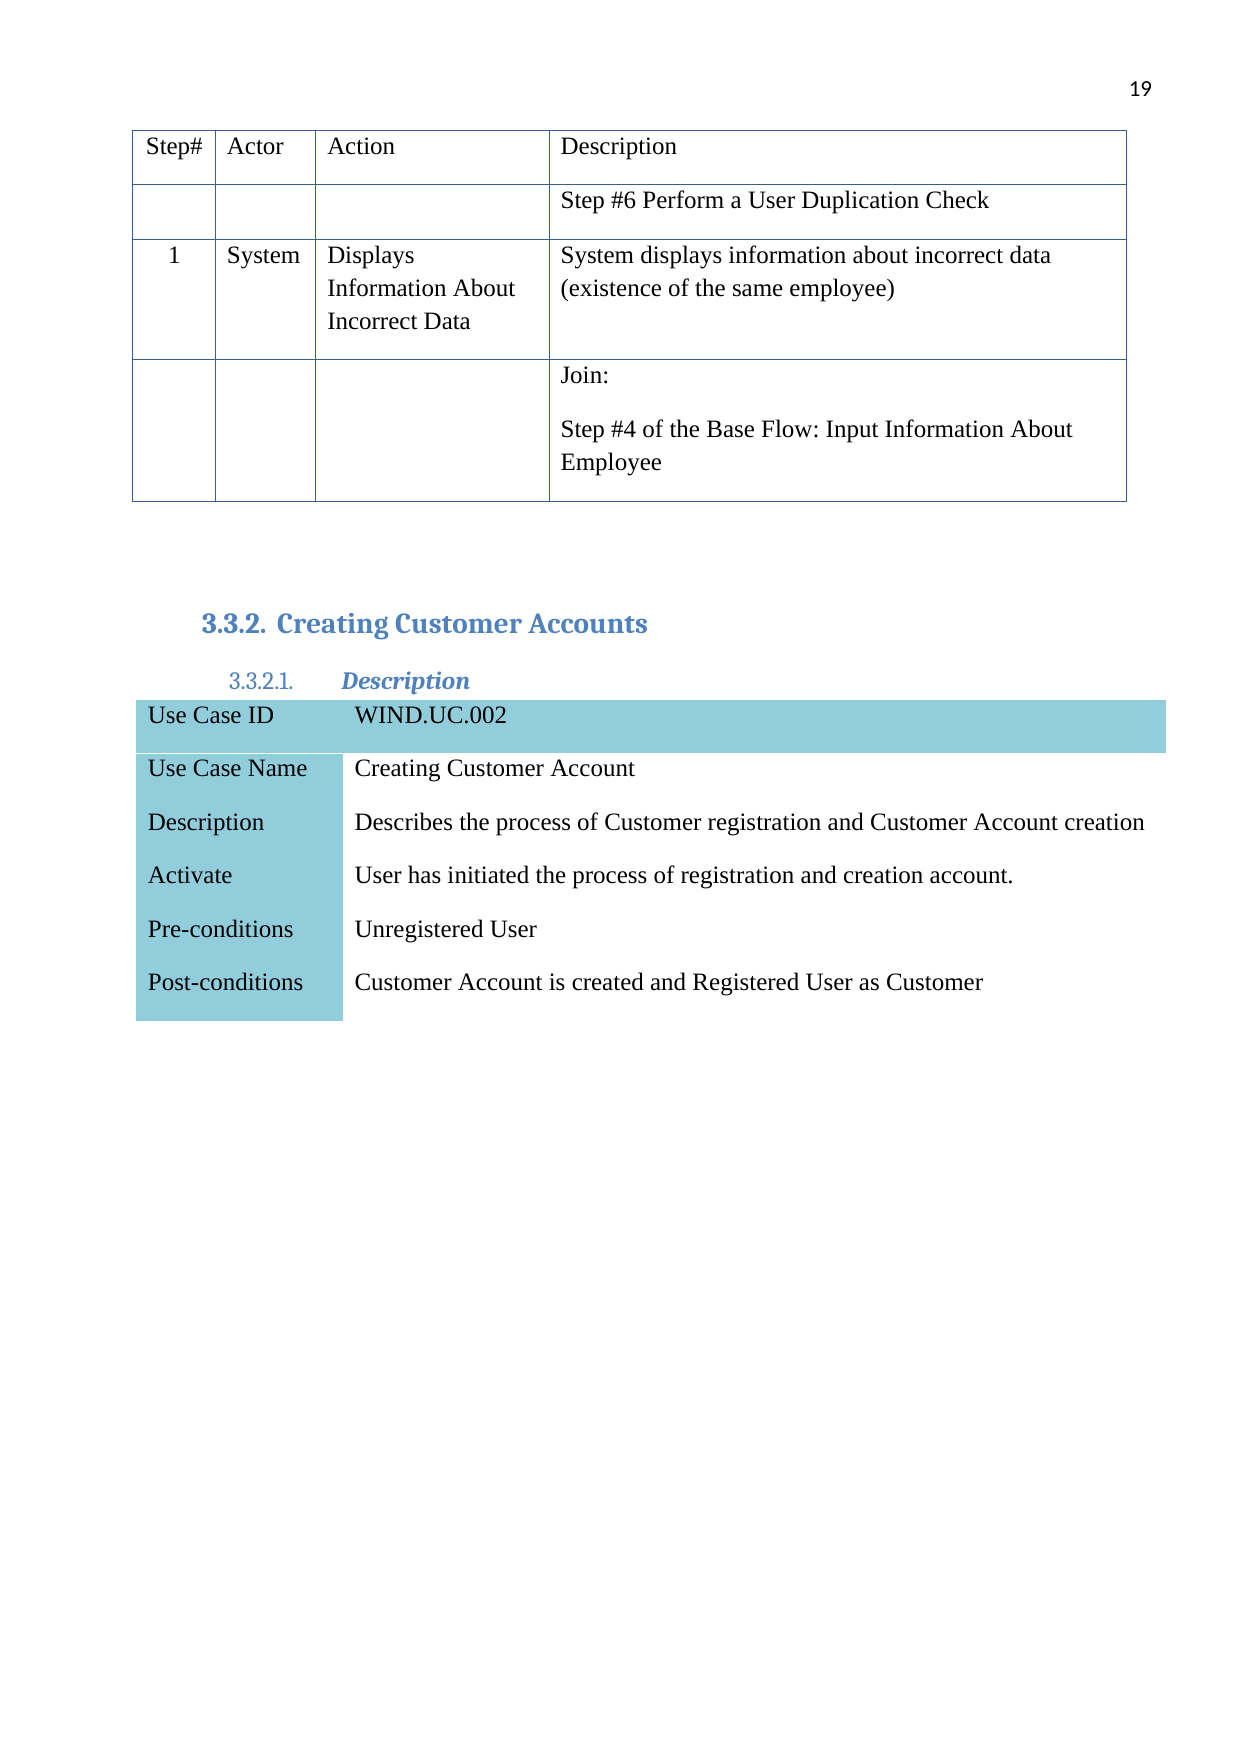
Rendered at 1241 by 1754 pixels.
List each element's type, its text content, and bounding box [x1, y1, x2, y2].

table_cell [133, 360, 215, 501]
table_cell [216, 360, 315, 501]
table_cell Unregistered User [343, 914, 1166, 967]
table_cell Description [136, 807, 343, 860]
table_cell Activate [136, 860, 343, 914]
table_cell Displays Information About Incorrect Data [316, 240, 549, 359]
table_header Action [316, 131, 549, 184]
table_cell [133, 185, 215, 239]
table_cell User has initiated the process of registration and creation account. [343, 860, 1166, 914]
subtitle Creating Customer Accounts [202, 608, 1152, 641]
table_header Step# [133, 131, 215, 184]
table_header Use Case ID [136, 700, 343, 753]
table_header Actor [216, 131, 315, 184]
table_cell Creating Customer Account [343, 754, 1166, 807]
table_cell [316, 185, 549, 239]
table_cell Pre-conditions [136, 914, 343, 967]
table_cell Join: Step #4 of the Base Flow: Input Information About Employee [550, 360, 1126, 501]
table_header Description [550, 131, 1126, 184]
table_cell Customer Account is created and Registered User as Customer [343, 967, 1166, 1021]
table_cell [550, 185, 1126, 239]
table_cell [316, 360, 549, 501]
table_cell Describes the process of Customer registration and Customer Account creation [343, 807, 1166, 860]
subtitle Description [229, 667, 1152, 696]
table_cell System [216, 240, 315, 359]
table_header WIND.UC.002 [343, 700, 1166, 753]
table_cell System displays information about incorrect data (existence of the same employee) [550, 240, 1126, 359]
table_cell [216, 185, 315, 239]
table_cell 1 [133, 240, 215, 359]
table_cell Use Case Name [136, 754, 343, 807]
table_cell Post-conditions [136, 967, 343, 1021]
